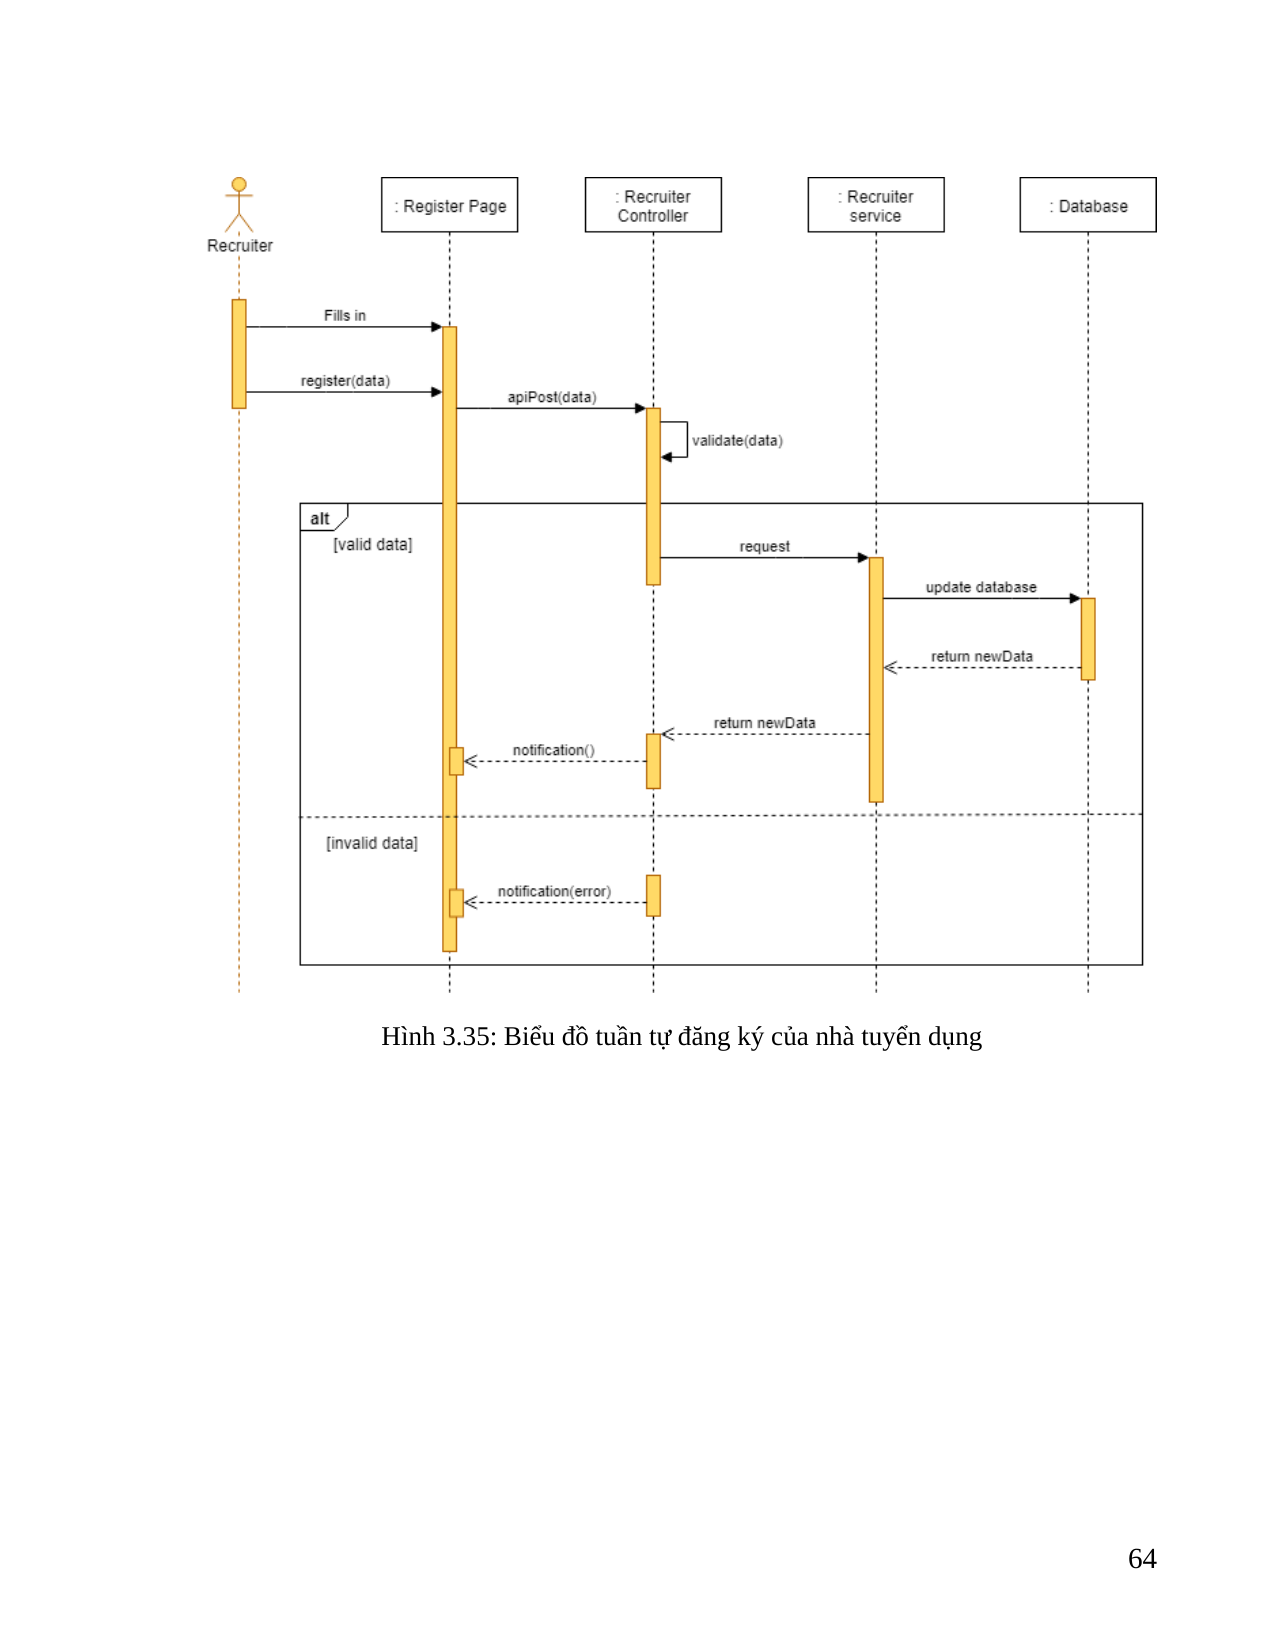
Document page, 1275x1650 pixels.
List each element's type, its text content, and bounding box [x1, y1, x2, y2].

text Hình .: Biểu đồ tuần tự đăng ký của nhà tuyển dụng [207, 1020, 1157, 1052]
picture [206, 177, 1157, 993]
